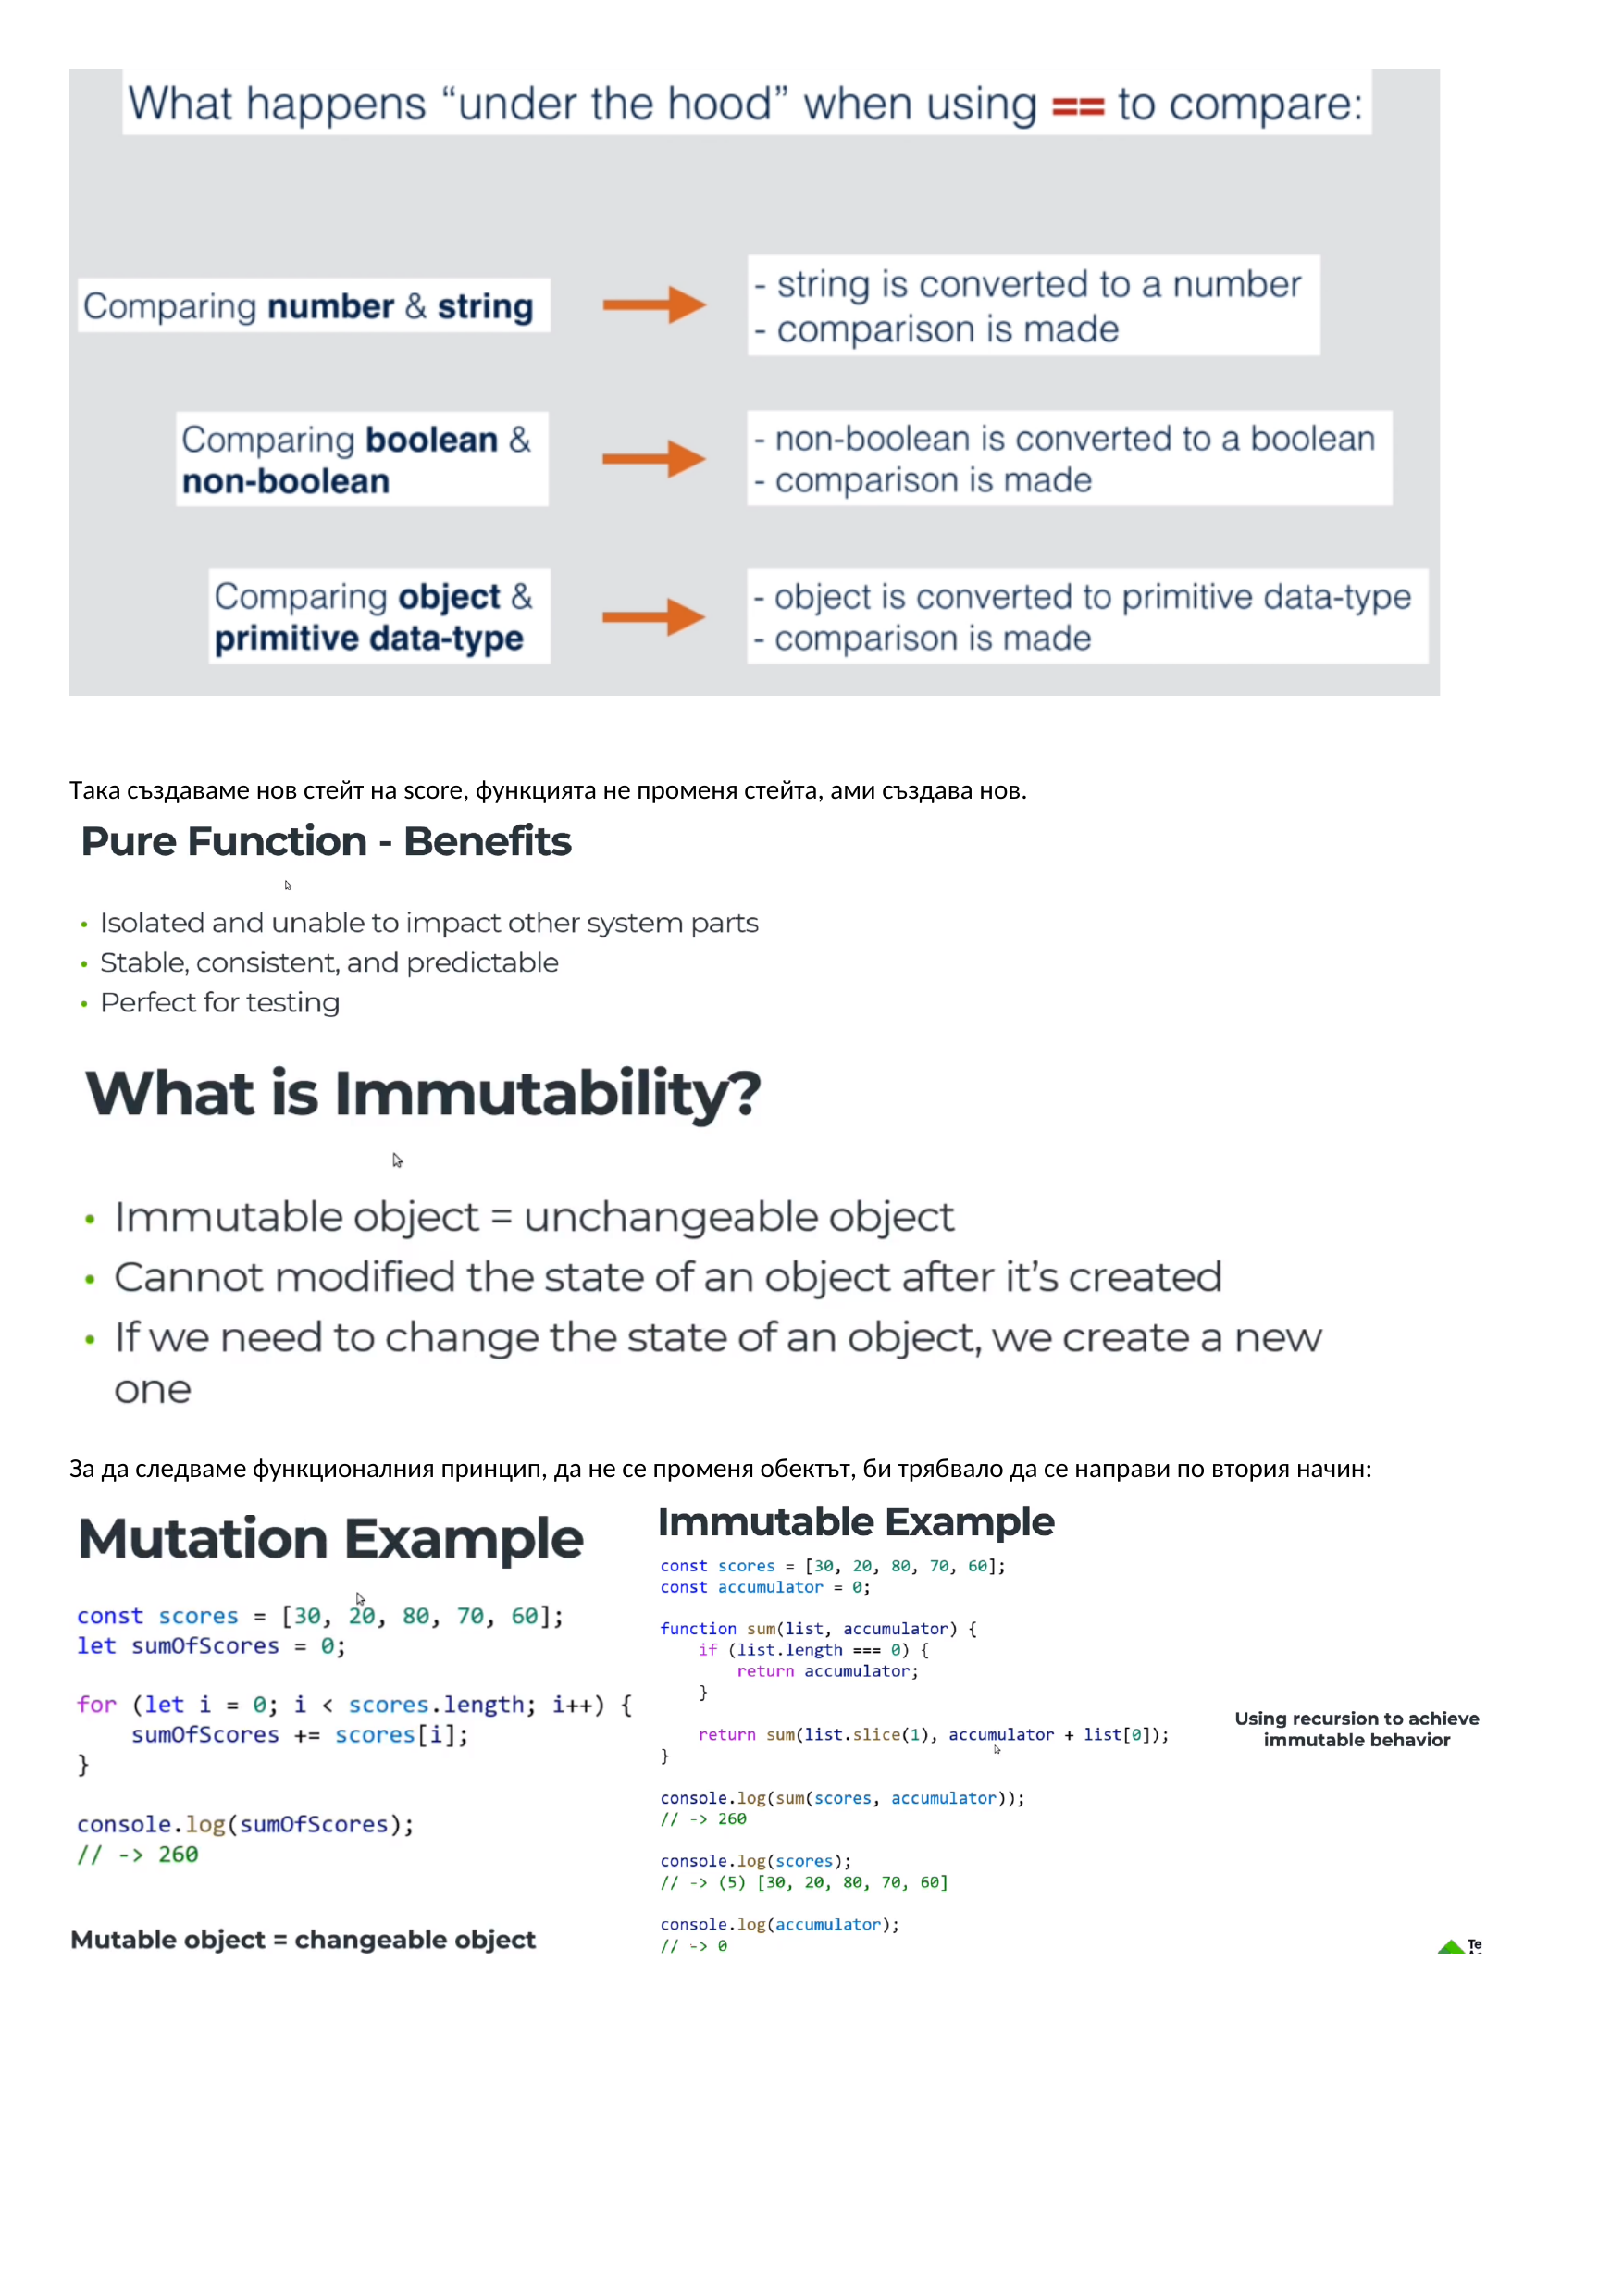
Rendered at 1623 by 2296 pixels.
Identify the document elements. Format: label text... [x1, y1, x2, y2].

picture [643, 1501, 1482, 1954]
text За да следваме функционалния принцип, да не се променя обектът, би трябвало да се направи по втория начин: [69, 1451, 1554, 1484]
picture [69, 1055, 1336, 1434]
picture [69, 823, 768, 1038]
picture [69, 1515, 638, 1954]
picture [69, 69, 1441, 696]
text Така създаваме нов стейт на score, функцията не променя стейта, ами създава нов. [69, 773, 1554, 805]
